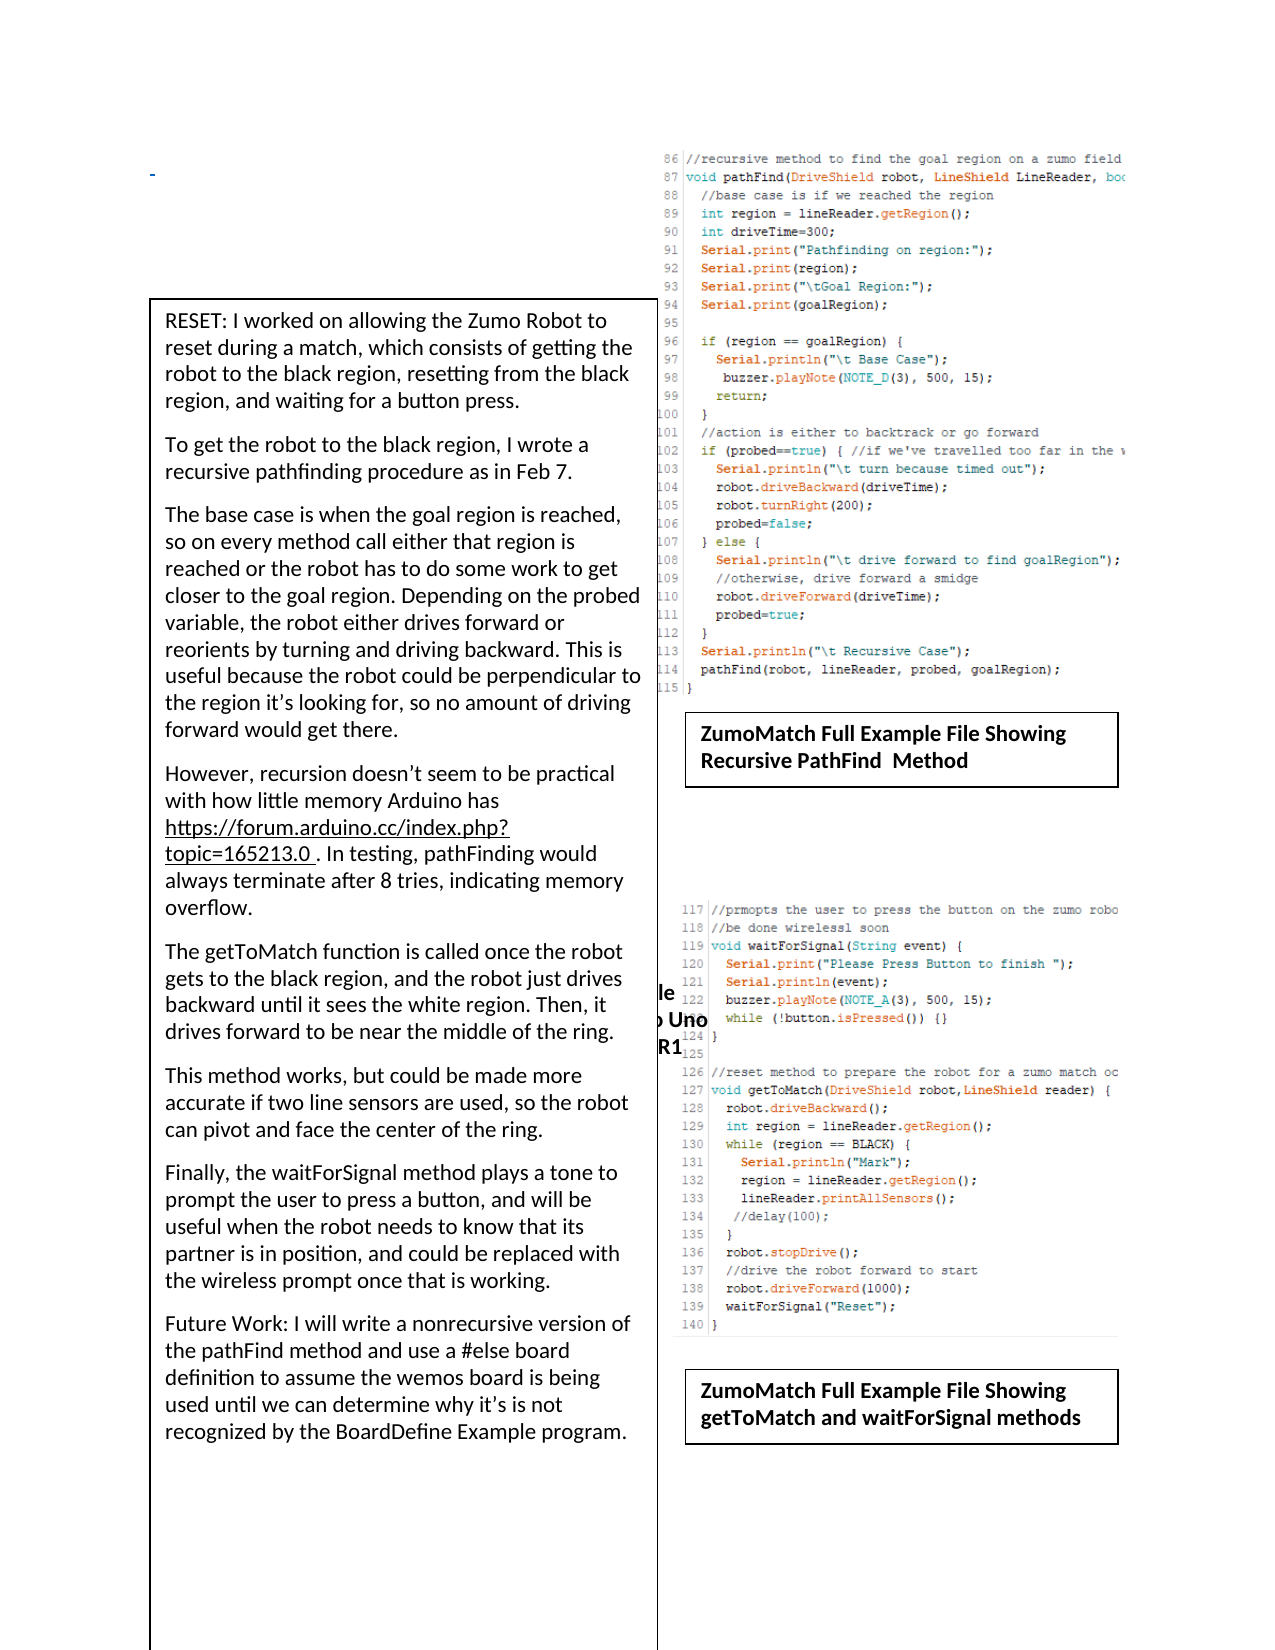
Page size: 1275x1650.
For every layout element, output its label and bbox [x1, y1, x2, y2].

picture [672, 900, 1118, 1337]
picture [656, 150, 1126, 695]
